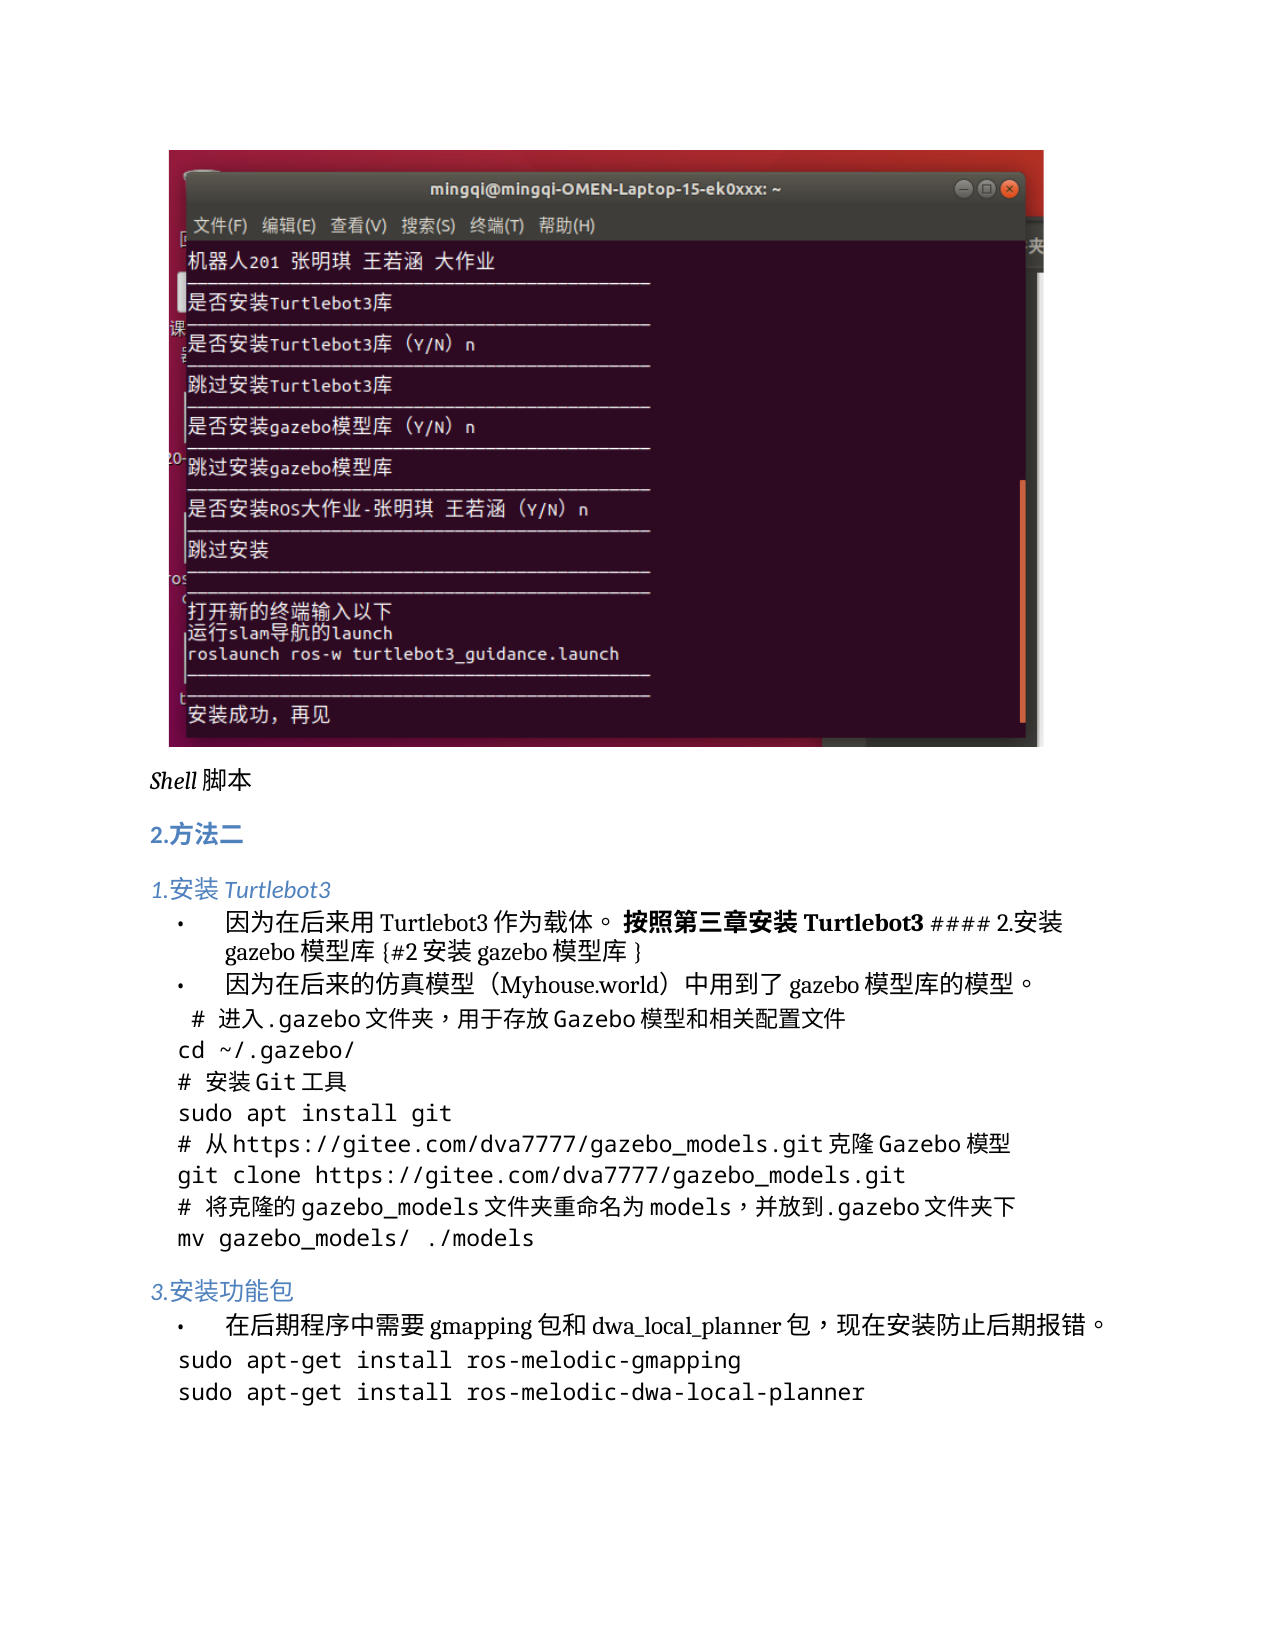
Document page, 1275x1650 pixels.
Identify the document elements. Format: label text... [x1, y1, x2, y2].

text Shell脚本 [150, 767, 1125, 796]
subtitle 1.安装Turtlebot3 [150, 872, 1125, 906]
subtitle 3.安装功能包 [150, 1274, 1125, 1308]
list 因为在后来用Turtlebot3作为载体。 按照第三章安装Turtlebot3 #### 2.安装gazebo模型库 {#2安装gazebo模型库 } [175, 909, 1125, 967]
list 在后期程序中需要gmapping包和dwa_local_planner包，现在安装防止后期报错。 [175, 1312, 1125, 1341]
text # 进入.gazebo文件夹，用于存放Gazebo模型和相关配置文件 cd ~/.gazebo/ # 安装Git工具 sudo apt install git # 从https://gitee.com/dva7777/gazebo_models.git克隆Gazebo模型 git clone https://gitee.com/dva7777/gazebo_models.git # 将克隆的gazebo_models文件夹重命名为models，并放到.gazebo文件夹下 mv gazebo_models/ ./models [150, 1003, 1125, 1253]
subtitle 2.方法二 [150, 817, 1125, 851]
text sudo apt-get install ros-melodic-gmapping sudo apt-get install ros-melodic-dwa-local-planner [150, 1344, 1125, 1407]
list 因为在后来的仿真模型（Myhouse.world）中用到了gazebo模型库的模型。 [175, 971, 1125, 999]
picture [168, 150, 1044, 747]
